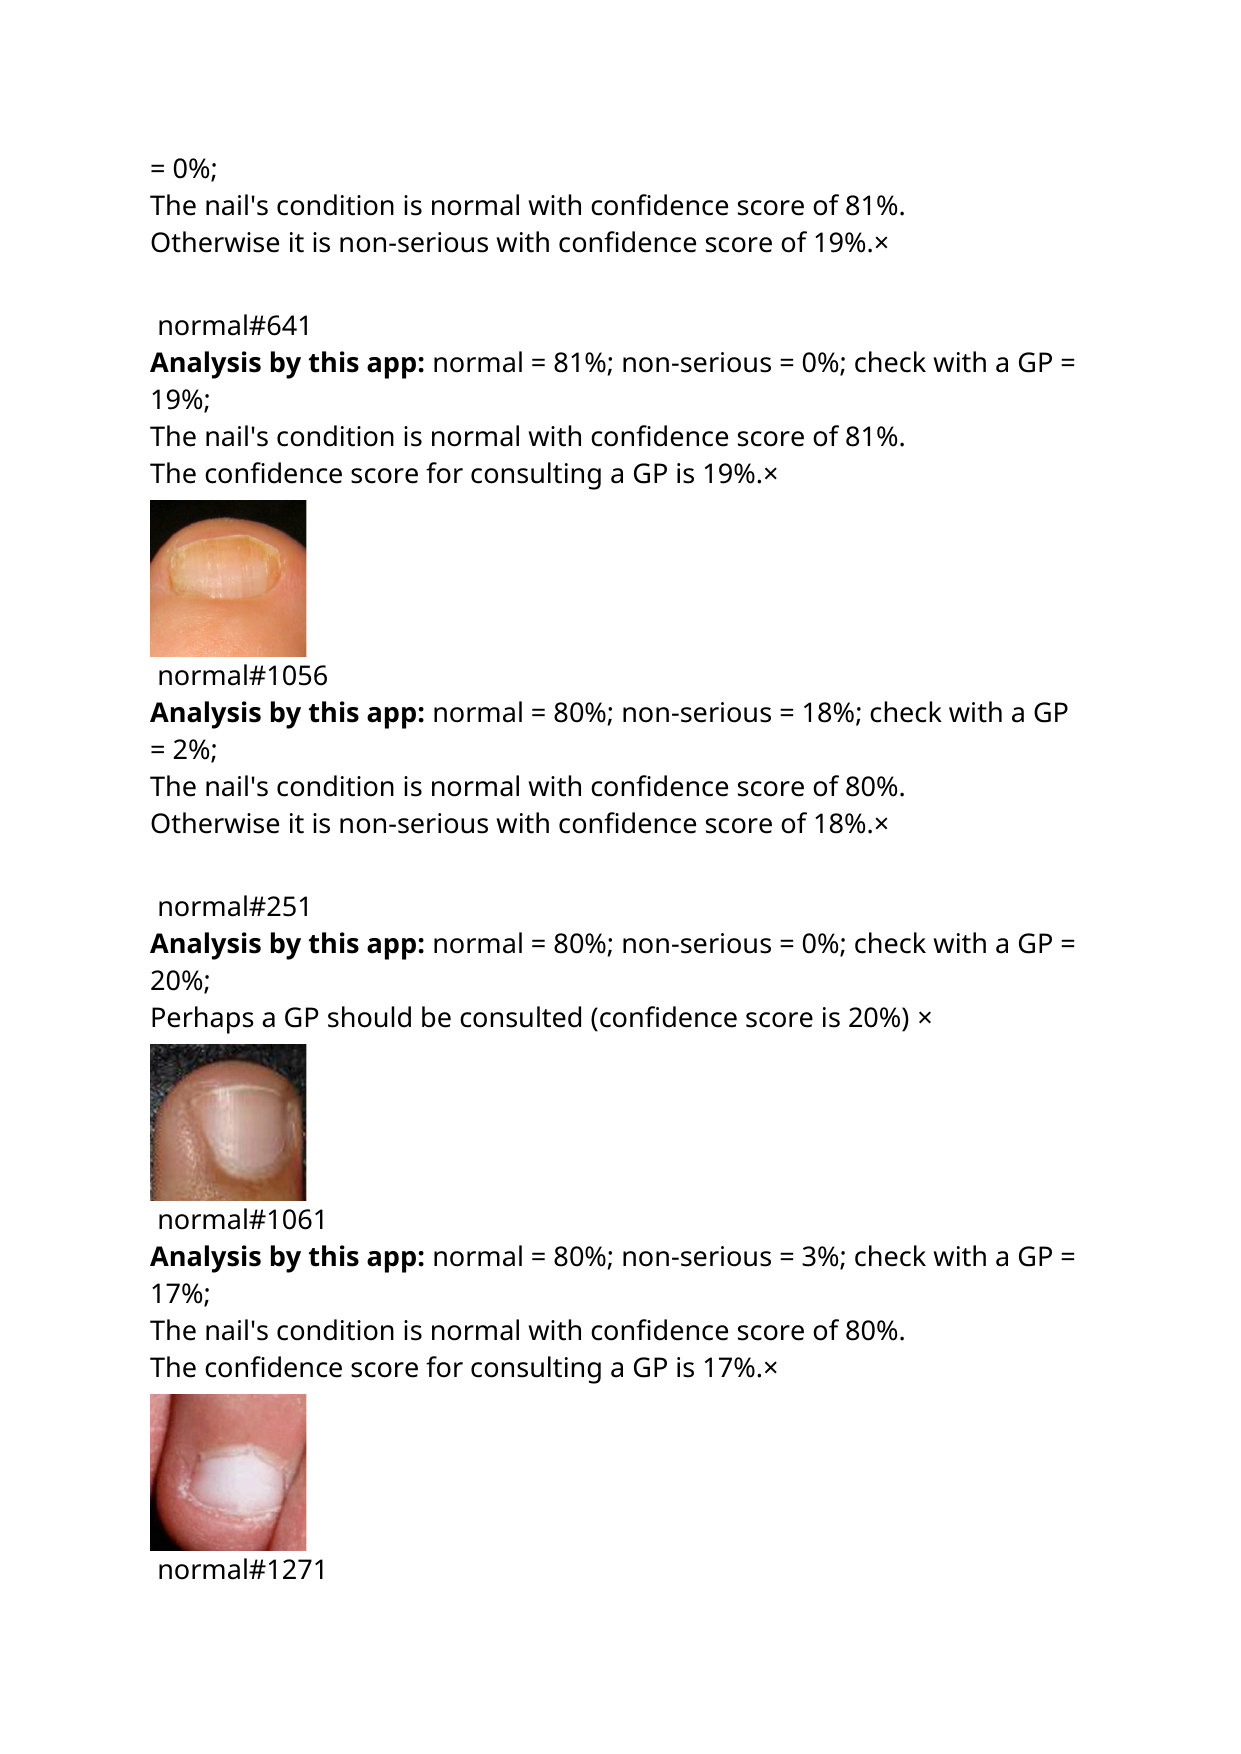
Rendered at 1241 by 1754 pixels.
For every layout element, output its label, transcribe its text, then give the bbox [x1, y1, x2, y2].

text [150, 1394, 1090, 1587]
text normal#1056 Analysis by this app: normal = 80%; non-serious = 18%; check with a GP = 2%; The nail's condition is normal with confidence score of 80%. Otherwise it is non-serious with confidence score of 18%.× [150, 501, 1090, 841]
text normal#641 Analysis by this app: normal = 81%; non-serious = 0%; check with a GP = 19%; The nail's condition is normal with confidence score of 81%. The confidence score for consulting a GP is 19%.× [150, 270, 1090, 491]
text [150, 150, 1090, 261]
picture [150, 500, 307, 657]
text normal#1061 Analysis by this app: normal = 80%; non-serious = 3%; check with a GP = 17%; The nail's condition is normal with confidence score of 80%. The confidence score for consulting a GP is 17%.× [150, 1044, 1090, 1385]
text normal#251 Analysis by this app: normal = 80%; non-serious = 0%; check with a GP = 20%; Perhaps a GP should be consulted (confidence score is 20%) × [150, 851, 1090, 1035]
picture [150, 1394, 307, 1551]
picture [150, 1044, 307, 1201]
